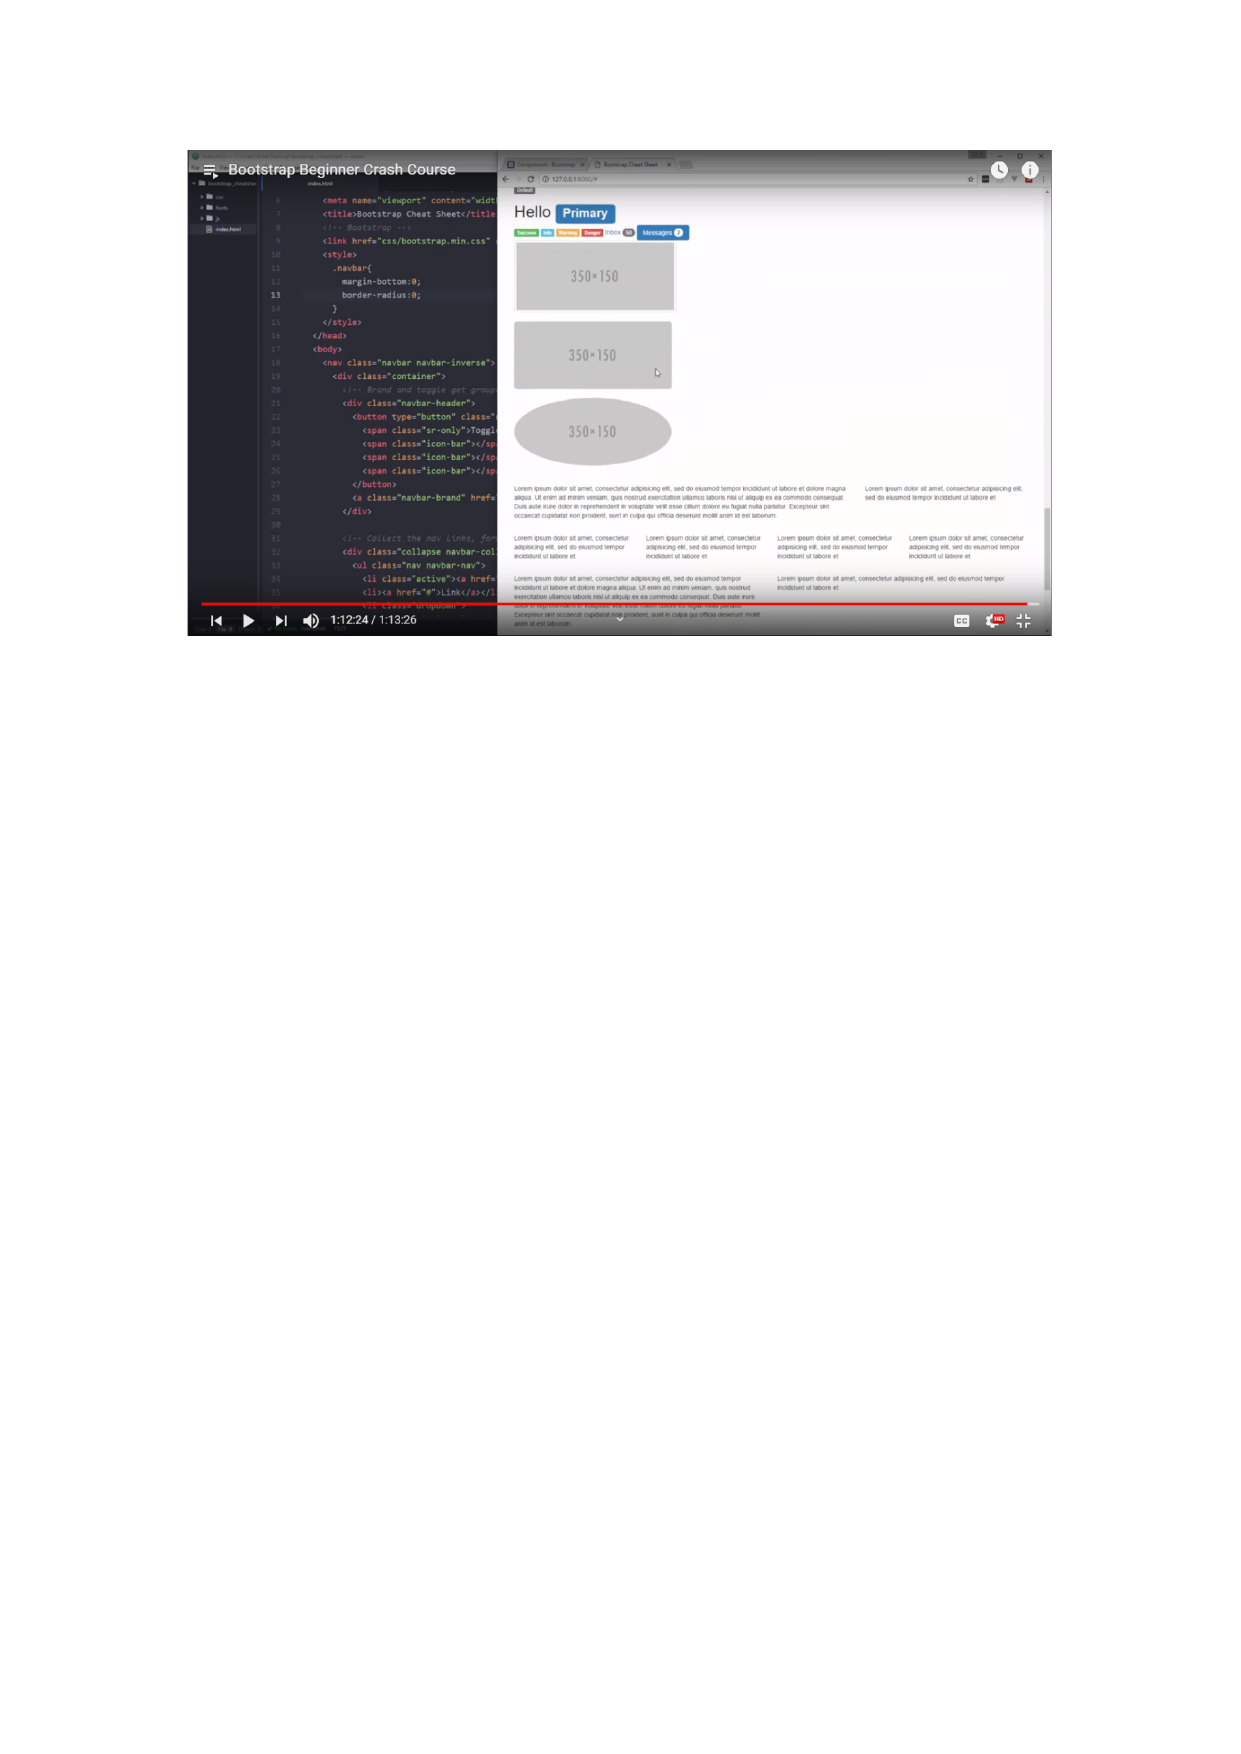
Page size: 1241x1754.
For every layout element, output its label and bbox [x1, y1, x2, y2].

picture [187, 150, 1052, 636]
